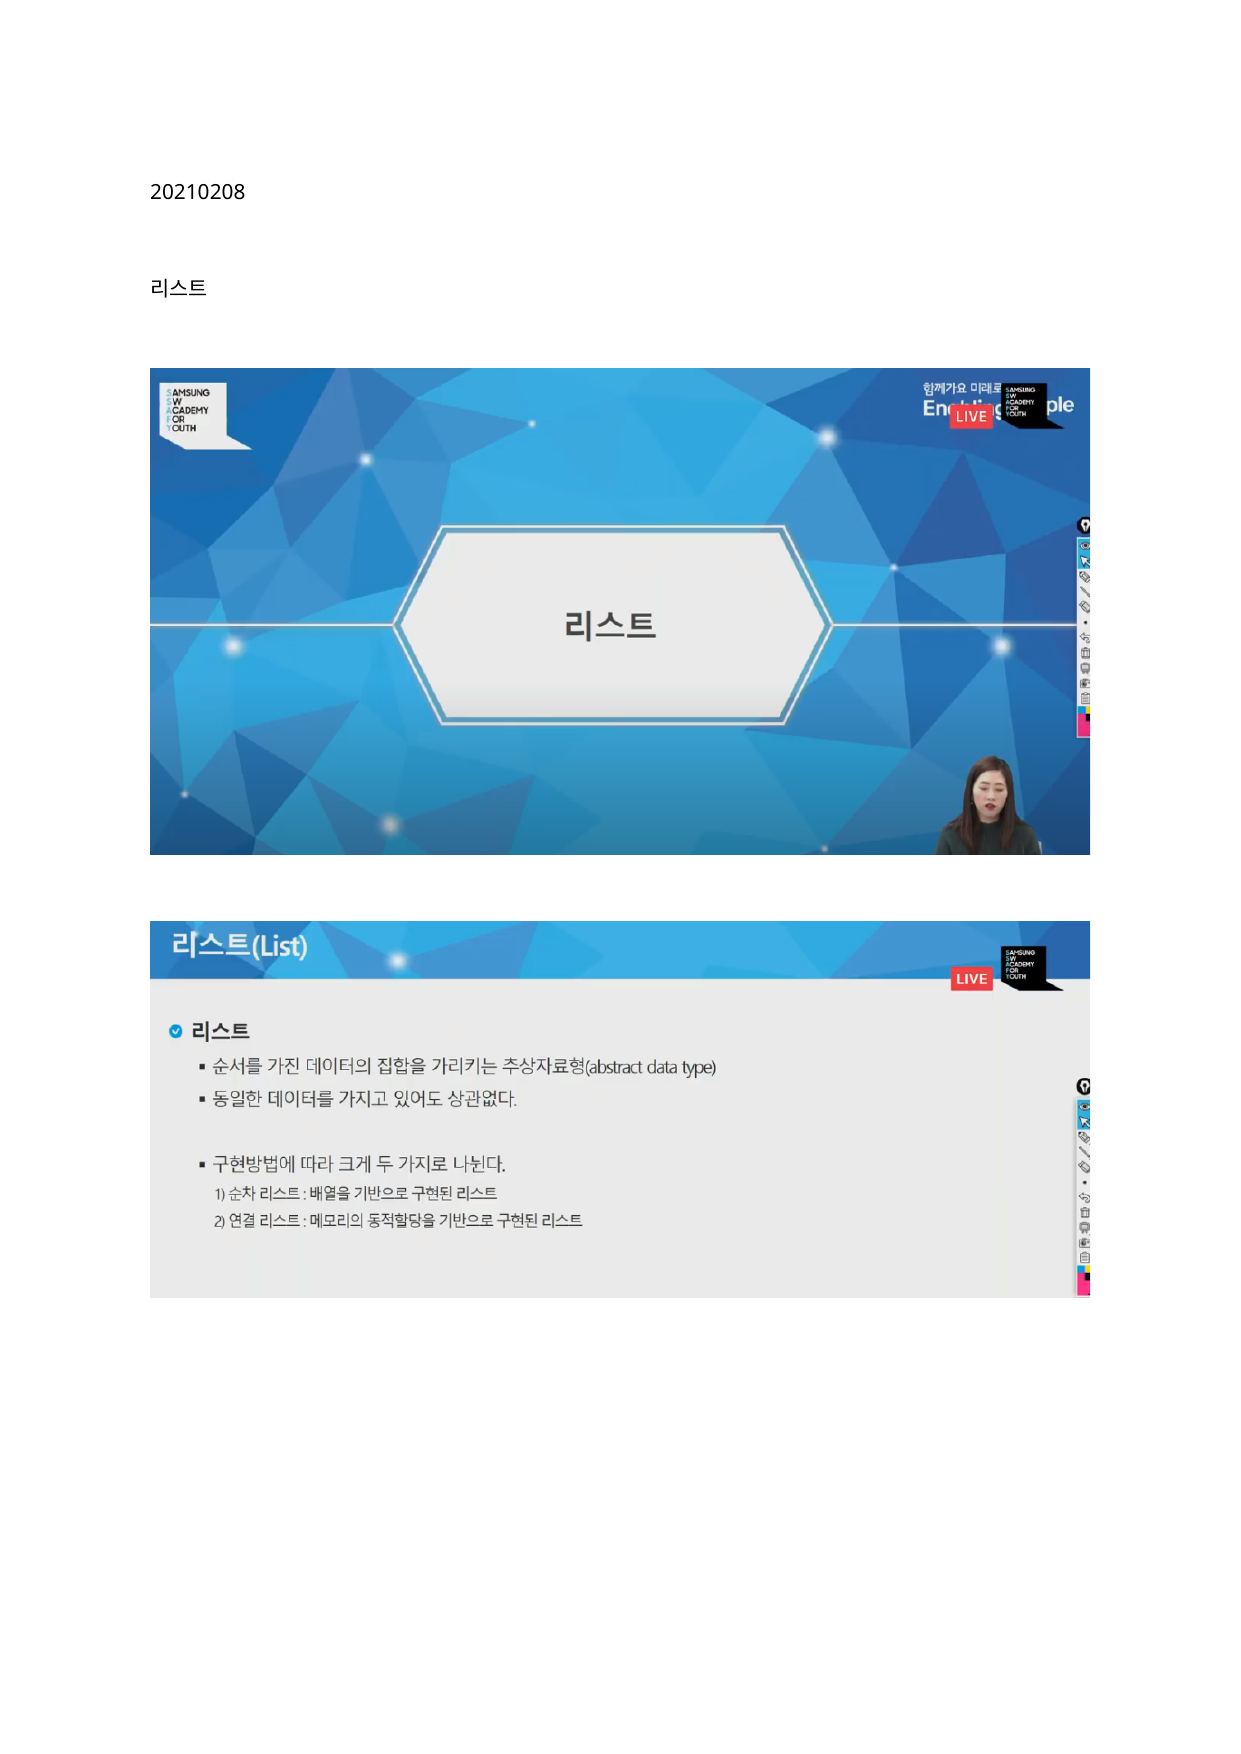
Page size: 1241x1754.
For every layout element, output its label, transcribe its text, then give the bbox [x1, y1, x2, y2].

text 20210208 [150, 177, 1090, 206]
picture [150, 921, 1091, 1298]
picture [150, 368, 1091, 855]
text 리스트 [150, 272, 1090, 302]
